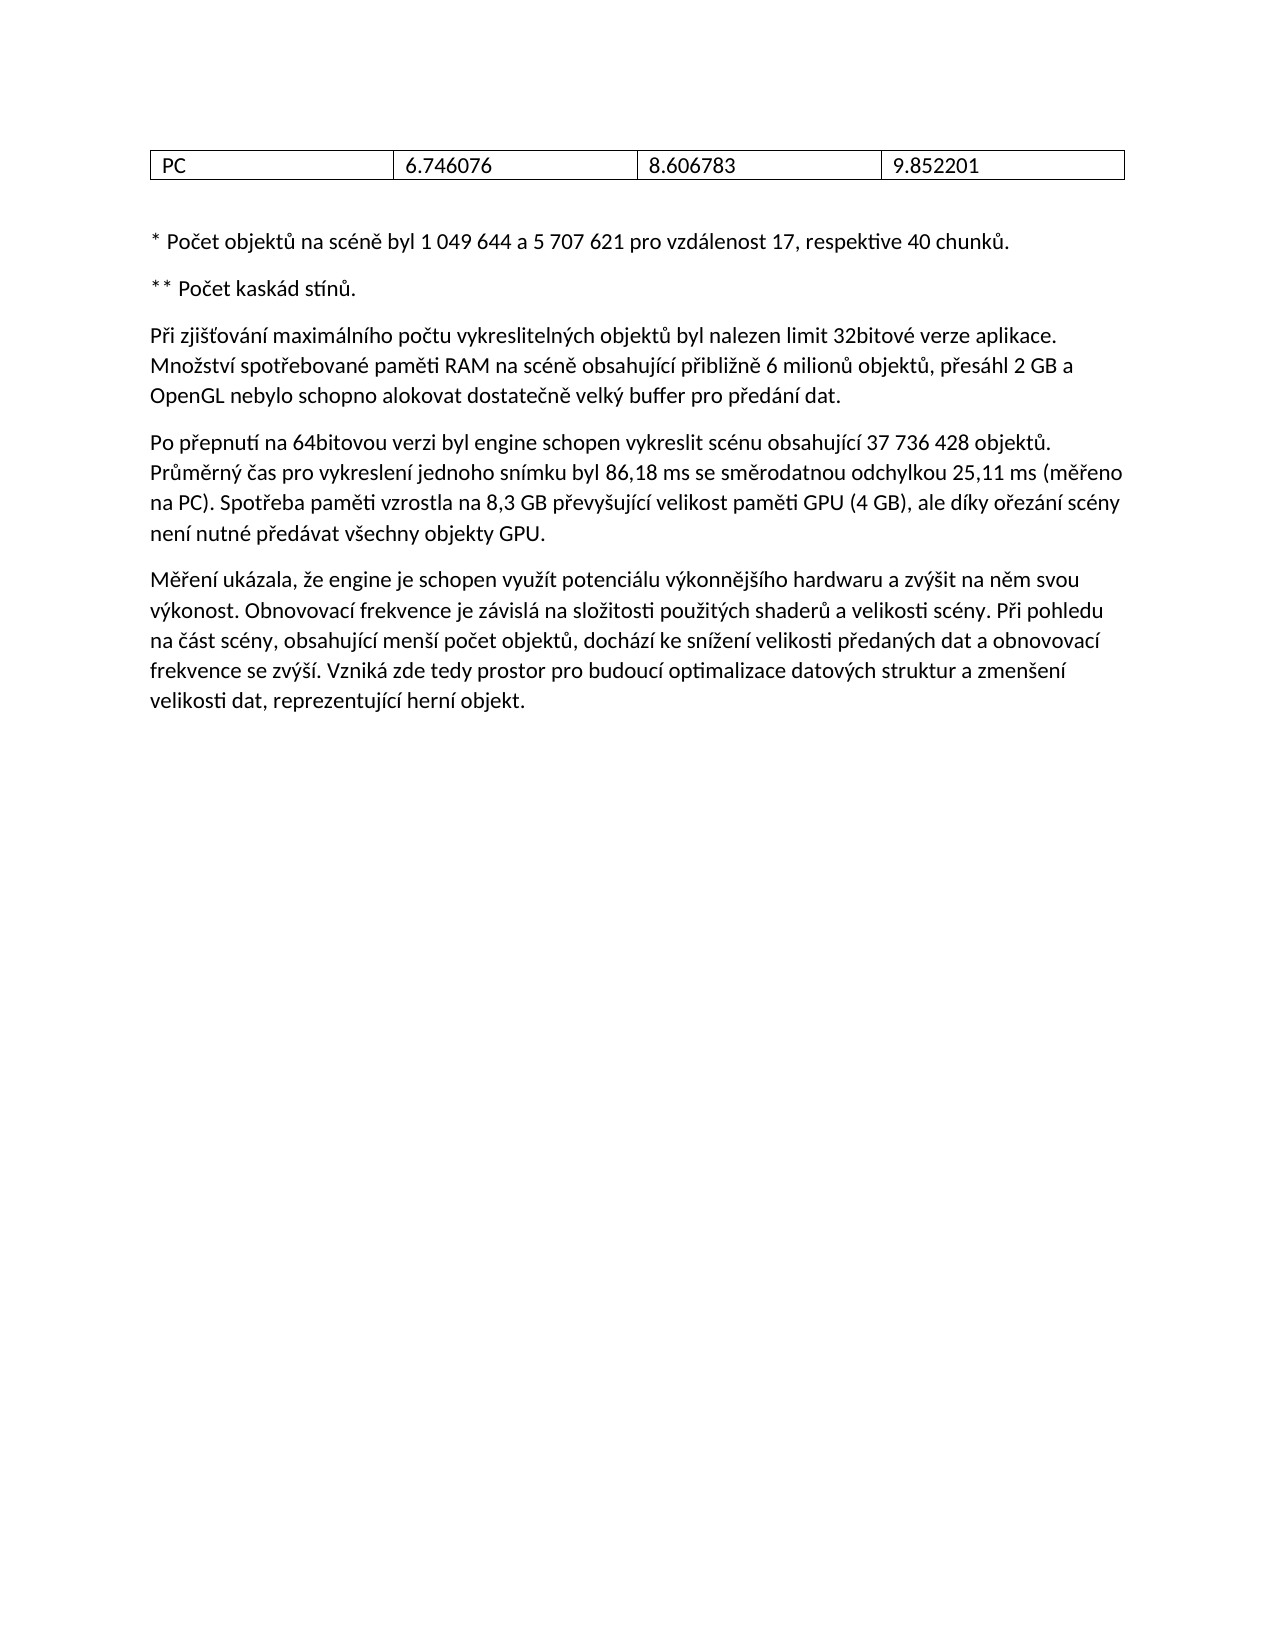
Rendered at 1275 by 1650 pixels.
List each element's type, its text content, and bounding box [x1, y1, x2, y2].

text Měření ukázala, že engine je schopen využít potenciálu výkonnějšího hardwaru a zvýšit na něm svou výkonost. Obnovovací frekvence je závislá na složitosti použitých shaderů a velikosti scény. Při pohledu na část scény, obsahující menší počet objektů, dochází ke snížení velikosti předaných dat a obnovovací frekvence se zvýší. Vzniká zde tedy prostor pro budoucí optimalizace datových struktur a zmenšení velikosti dat, reprezentující herní objekt. [150, 566, 1125, 714]
text * Počet objektů na scéně byl 1 049 644 a 5 707 621 pro vzdálenost 17, respektive 40 chunků. [150, 227, 1125, 255]
text ** Počet kaskád stínů. [150, 274, 1125, 302]
table_cell 9.852201 [882, 151, 1124, 179]
text Při zjišťování maximálního počtu vykreslitelných objektů byl nalezen limit 32bitové verze aplikace. Množství spotřebované paměti RAM na scéně obsahující přibližně 6 milionů objektů, přesáhl 2 GB a OpenGL nebylo schopno alokovat dostatečně velký buffer pro předání dat. [150, 321, 1125, 409]
table_cell 6.746076 [394, 151, 637, 179]
table_cell 8.606783 [638, 151, 881, 179]
text Po přepnutí na 64bitovou verzi byl engine schopen vykreslit scénu obsahující 37 736 428 objektů. Průměrný čas pro vykreslení jednoho snímku byl 86,18 ms se směrodatnou odchylkou 25,11 ms (měřeno na PC). Spotřeba paměti vzrostla na 8,3 GB převyšující velikost paměti GPU (4 GB), ale díky ořezání scény není nutné předávat všechny objekty GPU. [150, 428, 1125, 547]
table_cell PC [151, 151, 393, 179]
